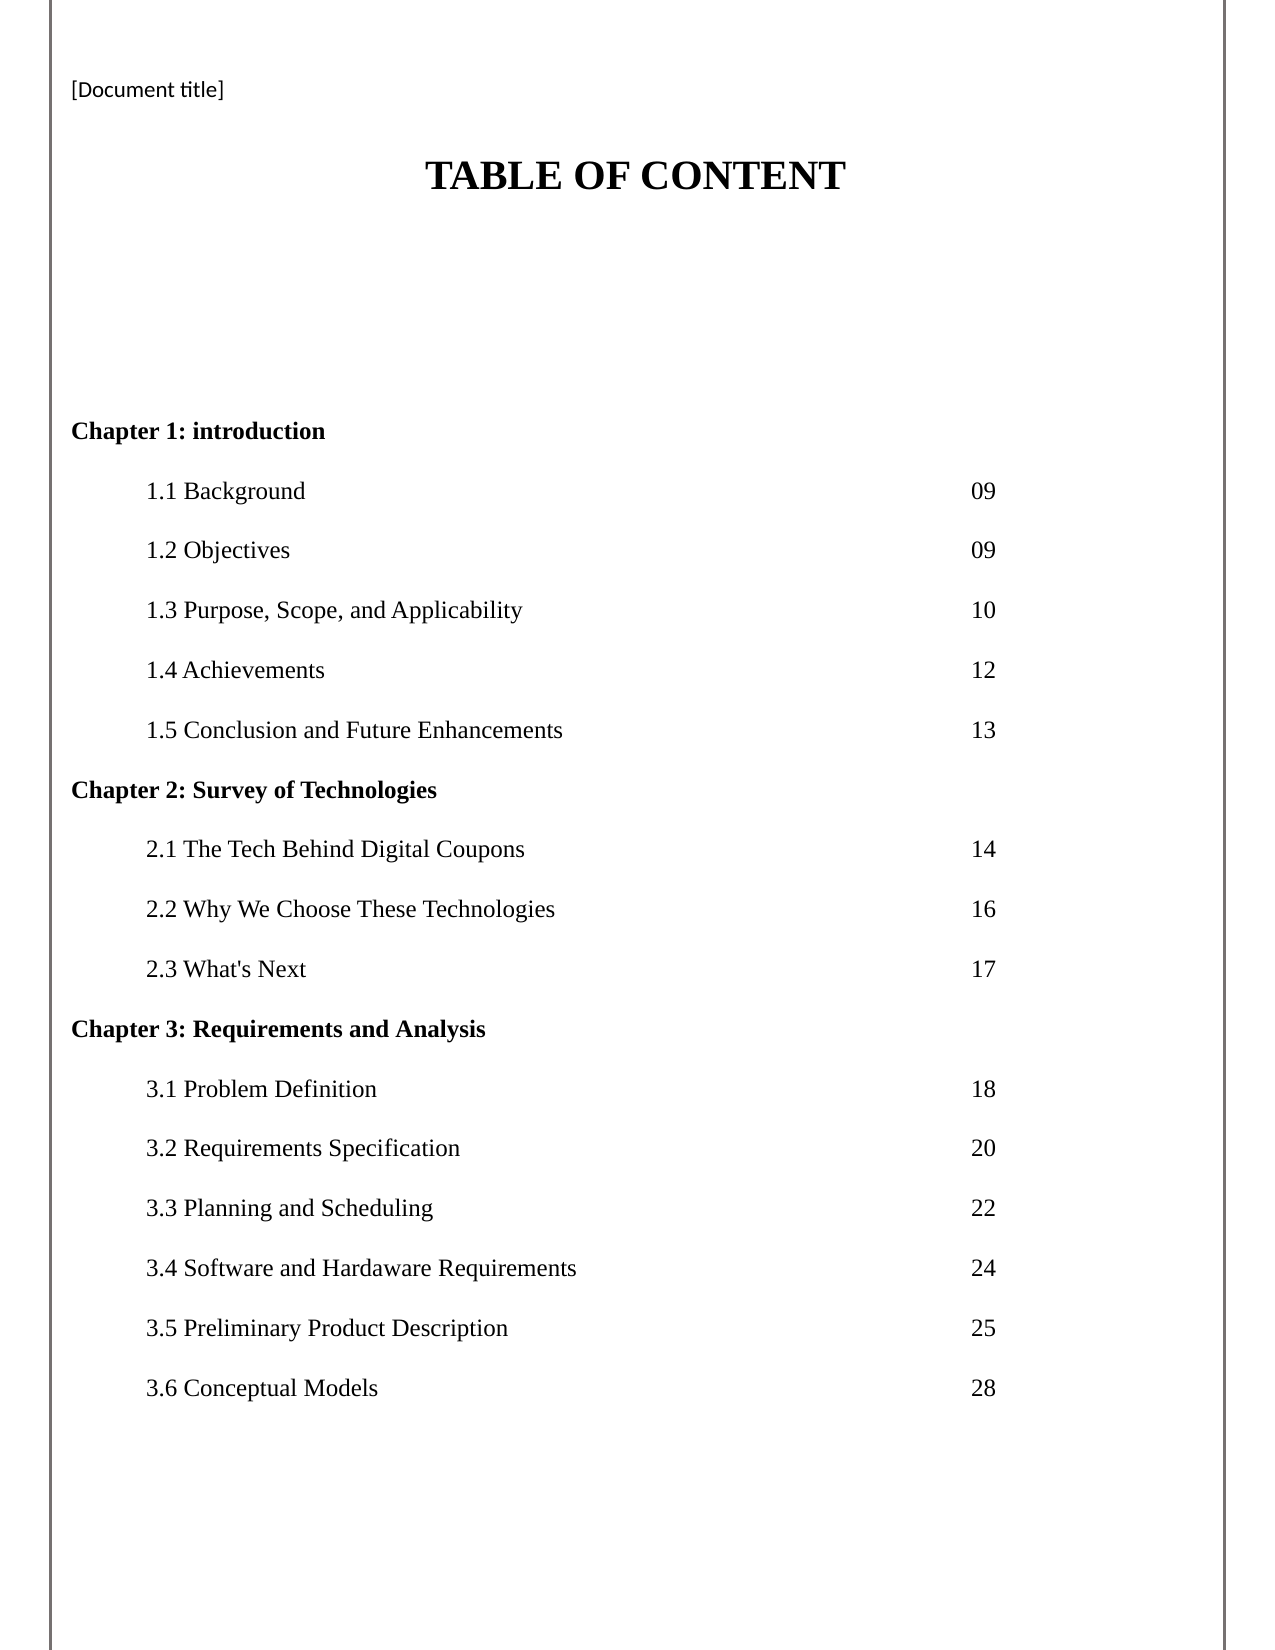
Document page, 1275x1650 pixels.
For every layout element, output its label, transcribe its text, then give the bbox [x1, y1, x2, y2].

text 3.5 Preliminary Product Description 25 [146, 1313, 1200, 1342]
text 3.6 Conceptual Models 28 [146, 1373, 1200, 1401]
text 3.1 Problem Definition 18 [146, 1074, 1200, 1102]
text Chapter 2: Survey of Technologies [71, 775, 1200, 803]
text 1.3 Purpose, Scope, and Applicability 10 [146, 595, 1200, 624]
text 3.2 Requirements Specification 20 [146, 1133, 1200, 1162]
text 2.3 What's Next 17 [146, 954, 1200, 983]
list Background 09 [146, 476, 1200, 504]
text 2.2 Why We Choose These Technologies 16 [146, 894, 1200, 923]
text Chapter 1: introduction [71, 416, 1200, 445]
text TABLE OF CONTENT [71, 150, 1200, 198]
text 1.2 Objectives 09 [146, 536, 1200, 564]
text 2.1 The Tech Behind Digital Coupons 14 [146, 834, 1200, 863]
text 3.3 Planning and Scheduling 22 [146, 1193, 1200, 1222]
text Chapter 3: Requirements and Analysis [71, 1014, 1200, 1043]
text 3.4 Software and Hardaware Requirements 24 [146, 1253, 1200, 1282]
text 1.5 Conclusion and Future Enhancements 13 [146, 715, 1200, 744]
text 1.4 Achievements 12 [146, 655, 1200, 684]
